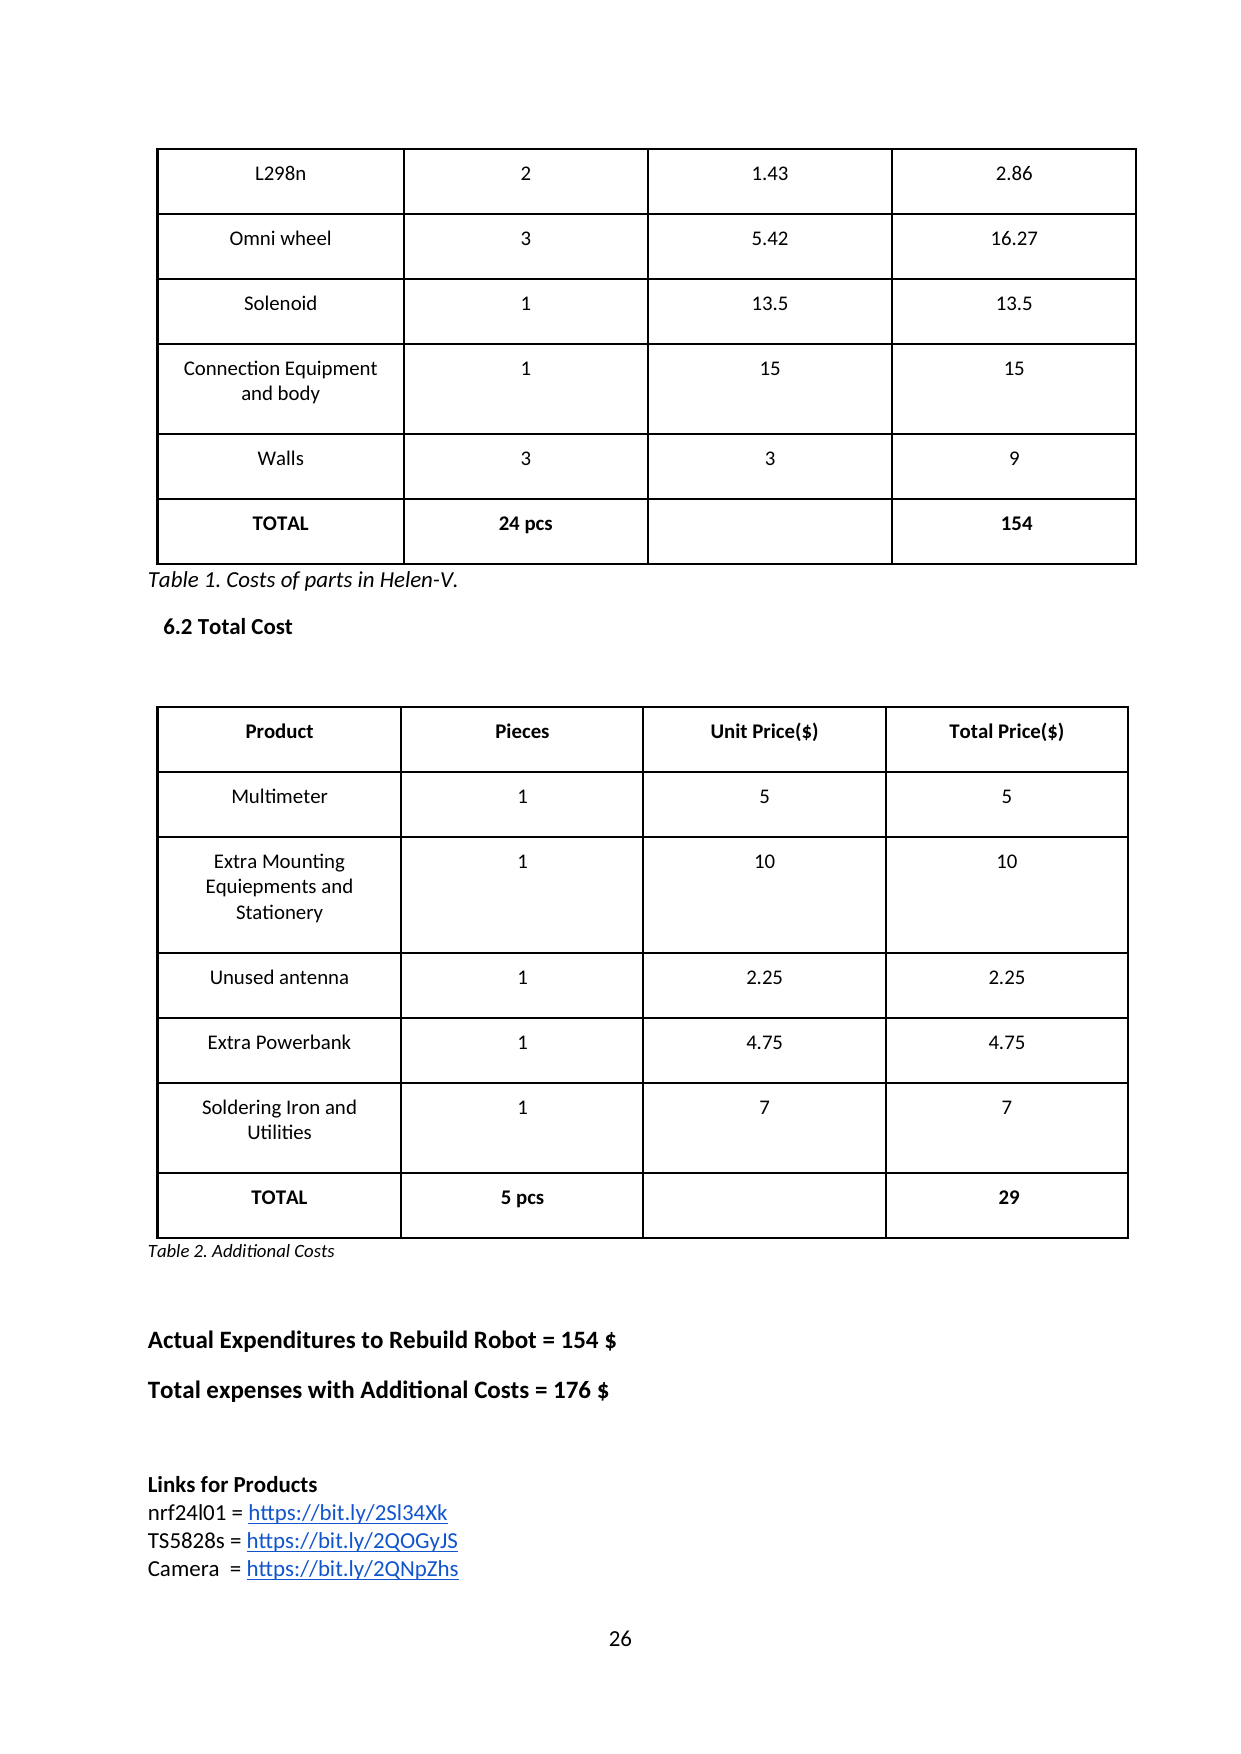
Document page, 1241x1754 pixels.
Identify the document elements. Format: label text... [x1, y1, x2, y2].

table_cell 7 [887, 1084, 1127, 1172]
table_cell 15 [893, 345, 1135, 433]
table_cell 2.25 [644, 954, 885, 1017]
text Table 1. Costs of parts in Helen-V. [148, 565, 1093, 593]
table_cell 2 [405, 150, 647, 213]
table_cell 1 [405, 345, 647, 433]
text nrf24l01 = https://bit.ly/2Sl34Xk [148, 1498, 1093, 1527]
table_cell 3 [405, 435, 647, 498]
table_cell 9 [893, 435, 1135, 498]
text Table 2. Additional Costs [148, 1239, 1093, 1262]
table_header Total Price($) [887, 708, 1127, 771]
table_cell 10 [887, 838, 1127, 952]
table_cell TOTAL [159, 500, 403, 563]
table_cell 13.5 [649, 280, 891, 343]
table_cell Omni wheel [159, 215, 403, 278]
table_cell 1 [402, 1019, 642, 1082]
table_cell 1 [405, 280, 647, 343]
table_cell 3 [405, 215, 647, 278]
table_cell Extra Powerbank [159, 1019, 400, 1082]
text Links for Products [148, 1471, 1093, 1498]
text Camera = https://bit.ly/2QNpZhs [148, 1554, 1093, 1583]
text Actual Expenditures to Rebuild Robot = 154 $ [148, 1324, 1093, 1355]
table_cell 1 [402, 954, 642, 1017]
table_cell 3 [649, 435, 891, 498]
table_cell L298n [159, 150, 403, 213]
table_cell 10 [644, 838, 885, 952]
table_cell 4.75 [887, 1019, 1127, 1082]
table_cell 5 [887, 773, 1127, 836]
text 6.2 Total Cost [148, 612, 1093, 640]
table_cell Solenoid [159, 280, 403, 343]
table_cell Unused antenna [159, 954, 400, 1017]
text TS5828s = https://bit.ly/2QOGyJS [148, 1527, 1093, 1554]
table_cell [649, 500, 891, 563]
table_cell Soldering Iron and Utilities [159, 1084, 400, 1172]
table_cell 15 [649, 345, 891, 433]
table_cell 5 [644, 773, 885, 836]
table_cell Extra Mounting Equiepments and Stationery [159, 838, 400, 952]
table_cell 5 pcs [402, 1174, 642, 1237]
table_cell Connection Equipment and body [159, 345, 403, 433]
table_cell [644, 1174, 885, 1237]
table_cell 7 [644, 1084, 885, 1172]
table_cell 1 [402, 773, 642, 836]
table_cell 29 [887, 1174, 1127, 1237]
table_cell Walls [159, 435, 403, 498]
table_header Pieces [402, 708, 642, 771]
table_cell 1.43 [649, 150, 891, 213]
table_cell 5.42 [649, 215, 891, 278]
table_header Product [159, 708, 400, 771]
table_cell 16.27 [893, 215, 1135, 278]
table_cell 24 pcs [405, 500, 647, 563]
table_cell 4.75 [644, 1019, 885, 1082]
table_cell 2.86 [893, 150, 1135, 213]
text Total expenses with Additional Costs = 176 $ [148, 1374, 1093, 1404]
table_cell 1 [402, 838, 642, 952]
table_cell TOTAL [159, 1174, 400, 1237]
table_cell 13.5 [893, 280, 1135, 343]
table_cell 2.25 [887, 954, 1127, 1017]
table_cell 154 [893, 500, 1135, 563]
table_cell Multimeter [159, 773, 400, 836]
table_header Unit Price($) [644, 708, 885, 771]
table_cell 1 [402, 1084, 642, 1172]
